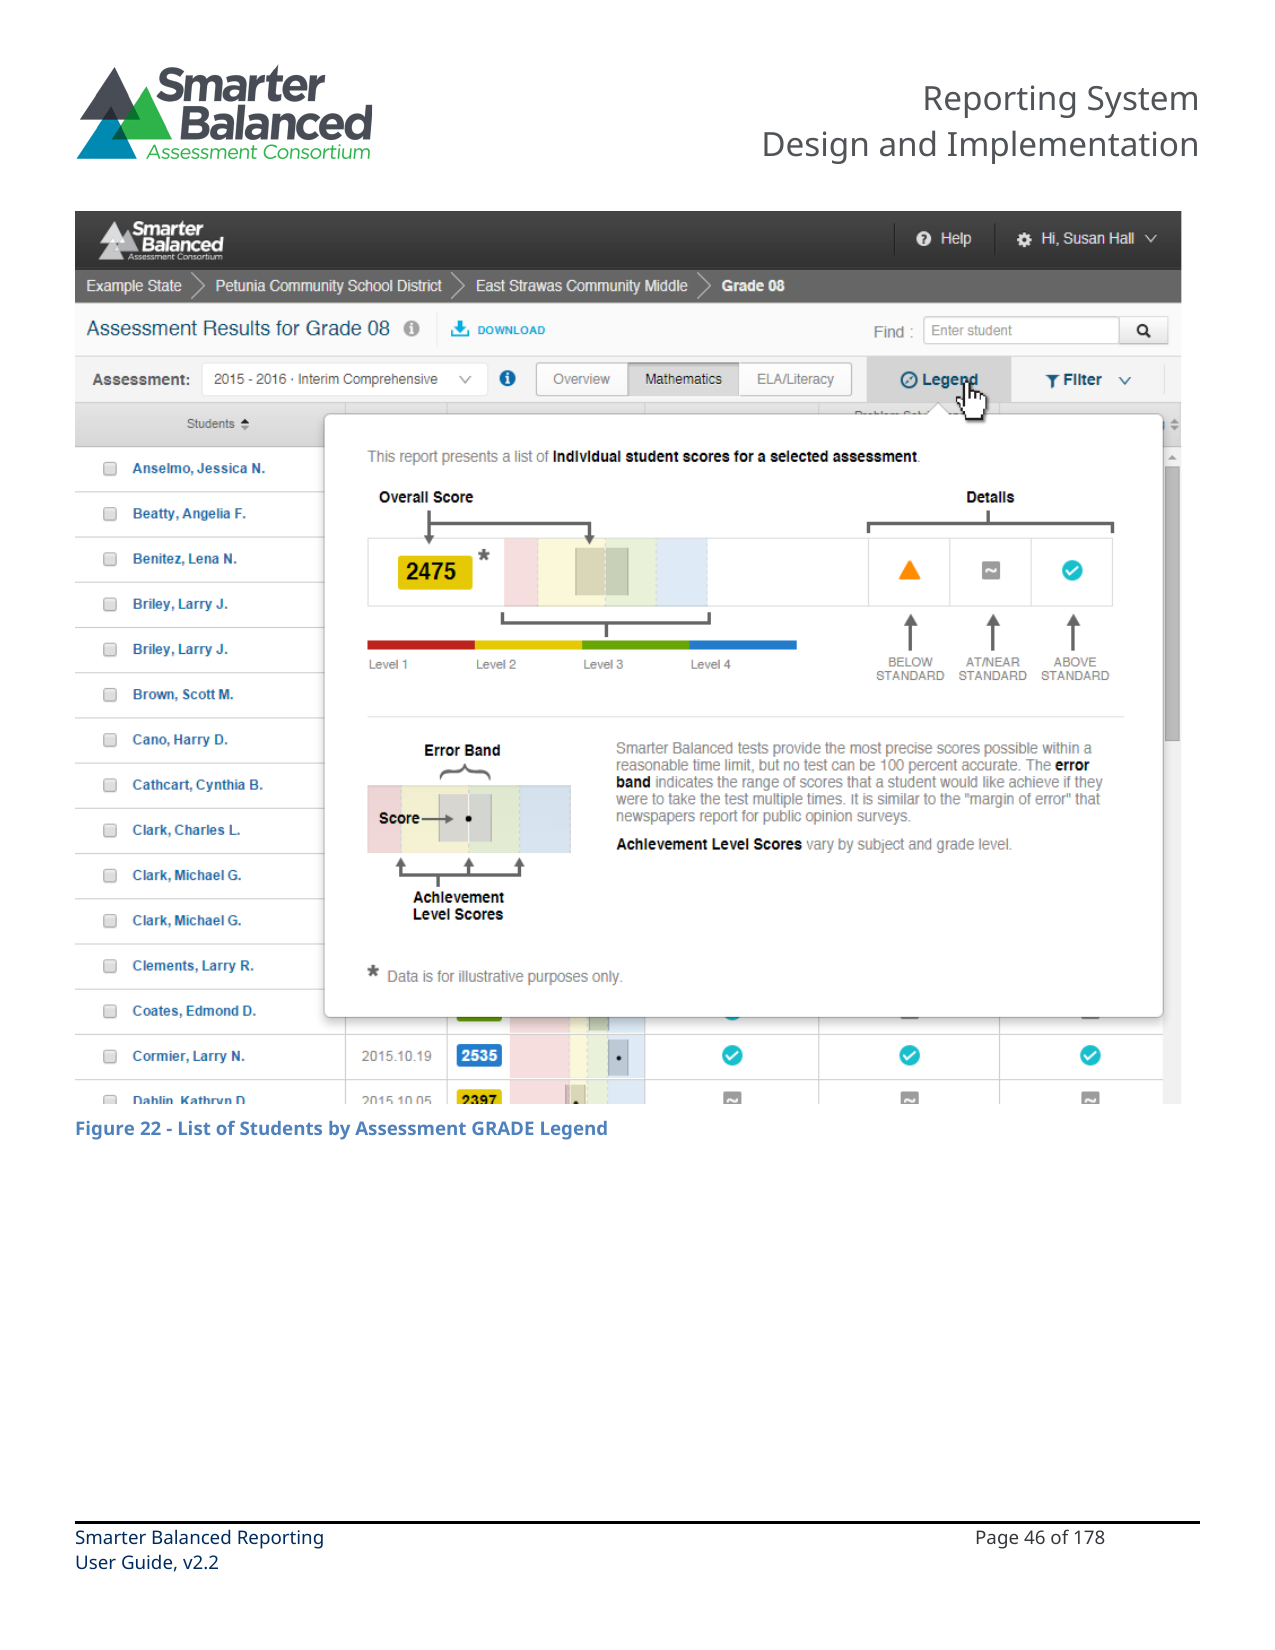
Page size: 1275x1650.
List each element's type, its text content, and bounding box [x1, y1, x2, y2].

picture [75, 211, 1182, 1104]
picture [76, 64, 373, 159]
